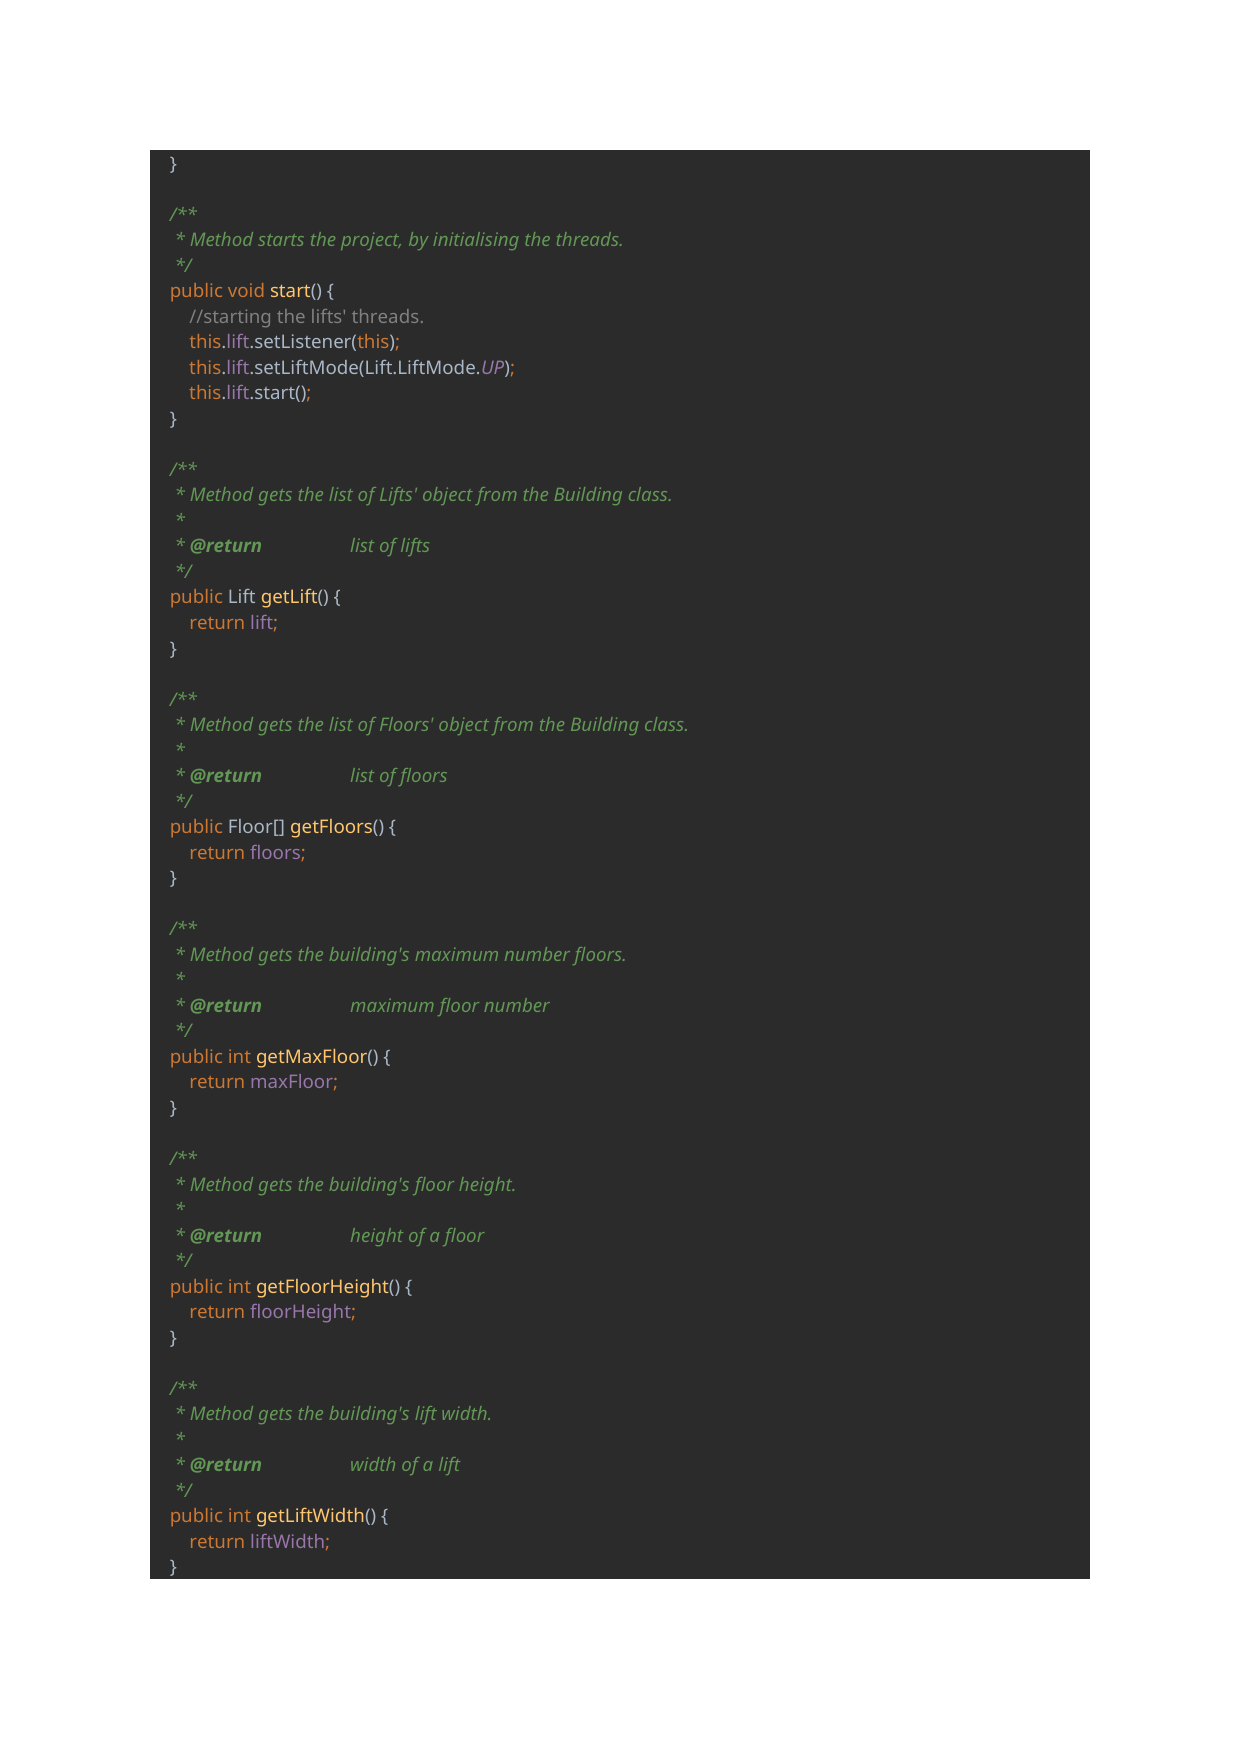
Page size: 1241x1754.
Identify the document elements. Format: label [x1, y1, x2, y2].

text [150, 150, 1090, 1579]
